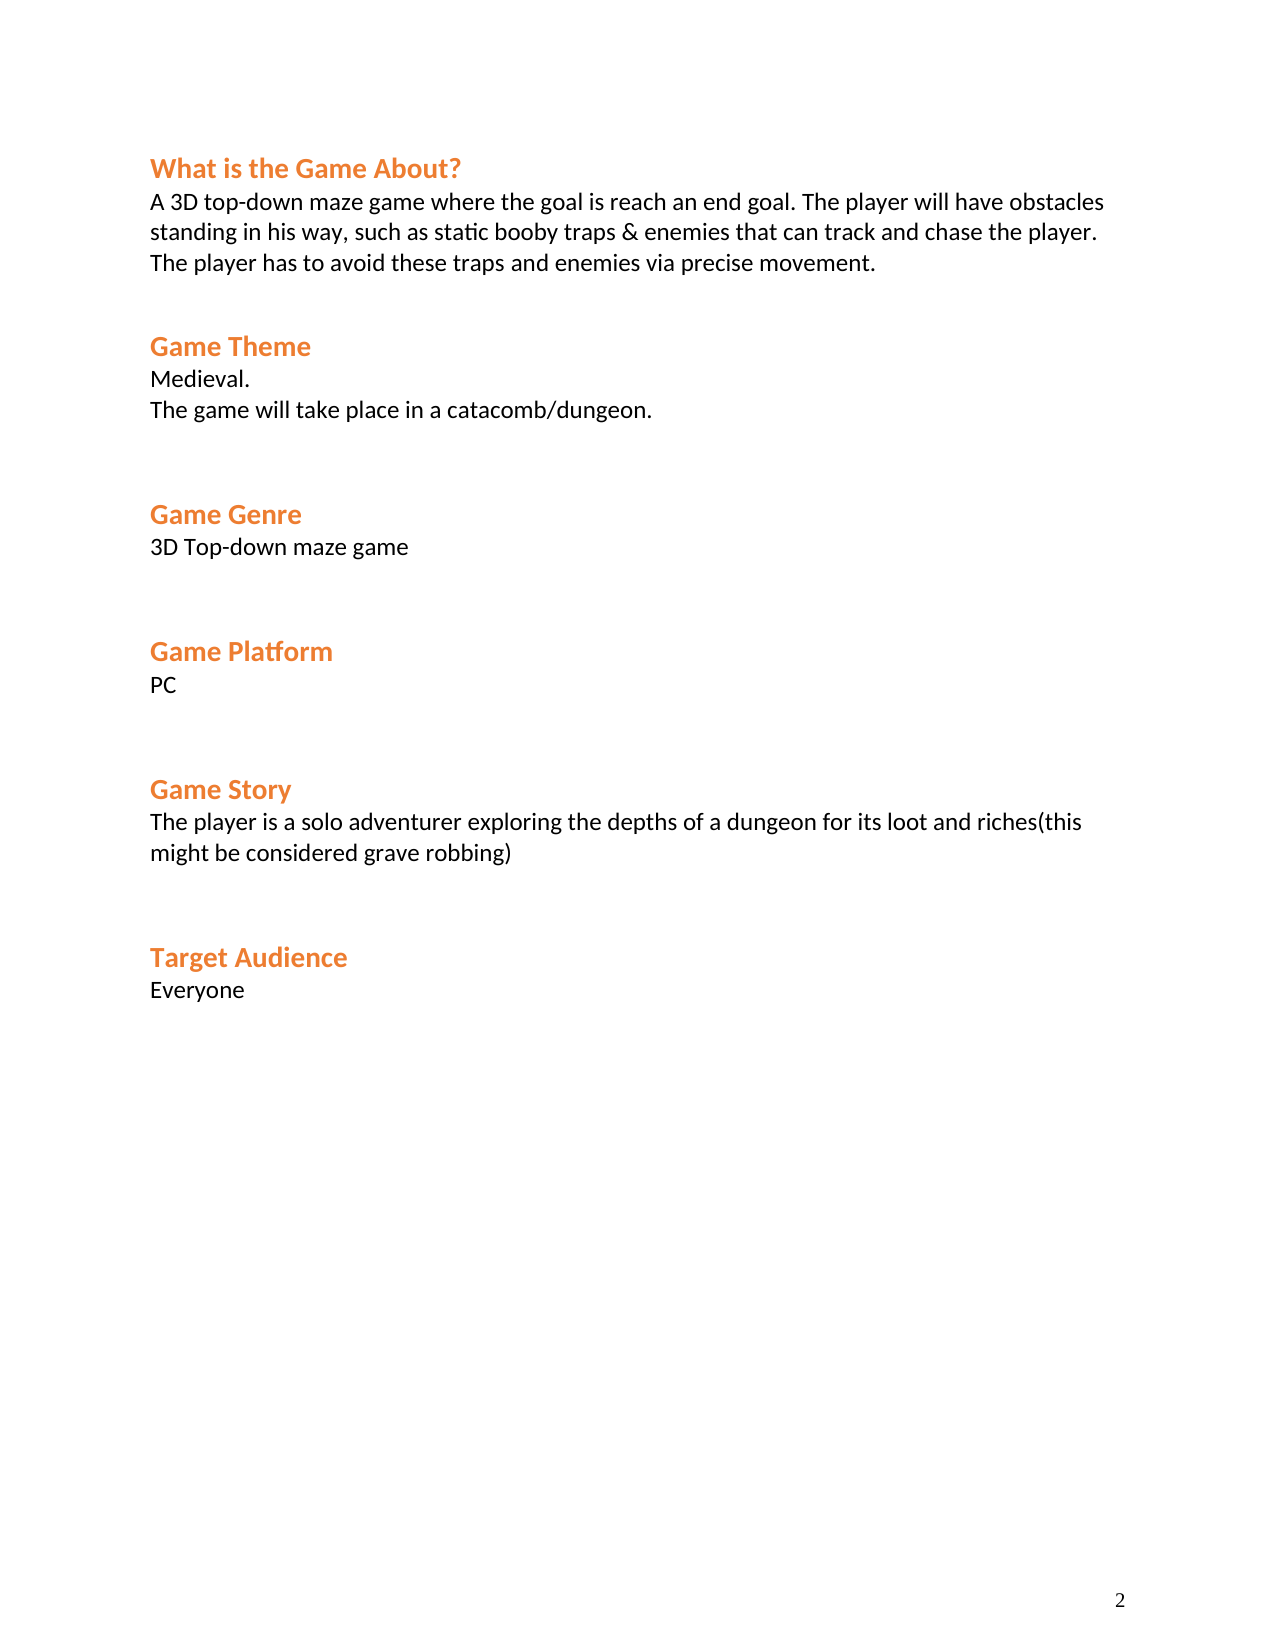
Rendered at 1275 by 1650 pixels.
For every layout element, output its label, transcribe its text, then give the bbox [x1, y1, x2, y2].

text What is the Game About? [150, 150, 1125, 186]
text The game will take place in a catacomb/dungeon. [150, 394, 1125, 425]
text Game Theme [150, 328, 1125, 364]
text Medieval. [150, 364, 1125, 394]
text Everyone [150, 974, 1125, 1005]
text Game Genre [150, 460, 1125, 532]
text Target Audience [150, 939, 1125, 974]
text 3D Top-down maze game [150, 532, 1125, 562]
text A 3D top-down maze game where the goal is reach an end goal. The player will have obstacles standing in his way, such as static booby traps & enemies that can track and chase the player. The player has to avoid these traps and enemies via precise movement. [150, 186, 1125, 277]
text Game Platform [150, 633, 1125, 669]
text Game Story [150, 771, 1125, 806]
text The player is a solo adventurer exploring the depths of a dungeon for its loot and riches(this might be considered grave robbing) [150, 806, 1125, 867]
text PC [150, 669, 1125, 699]
